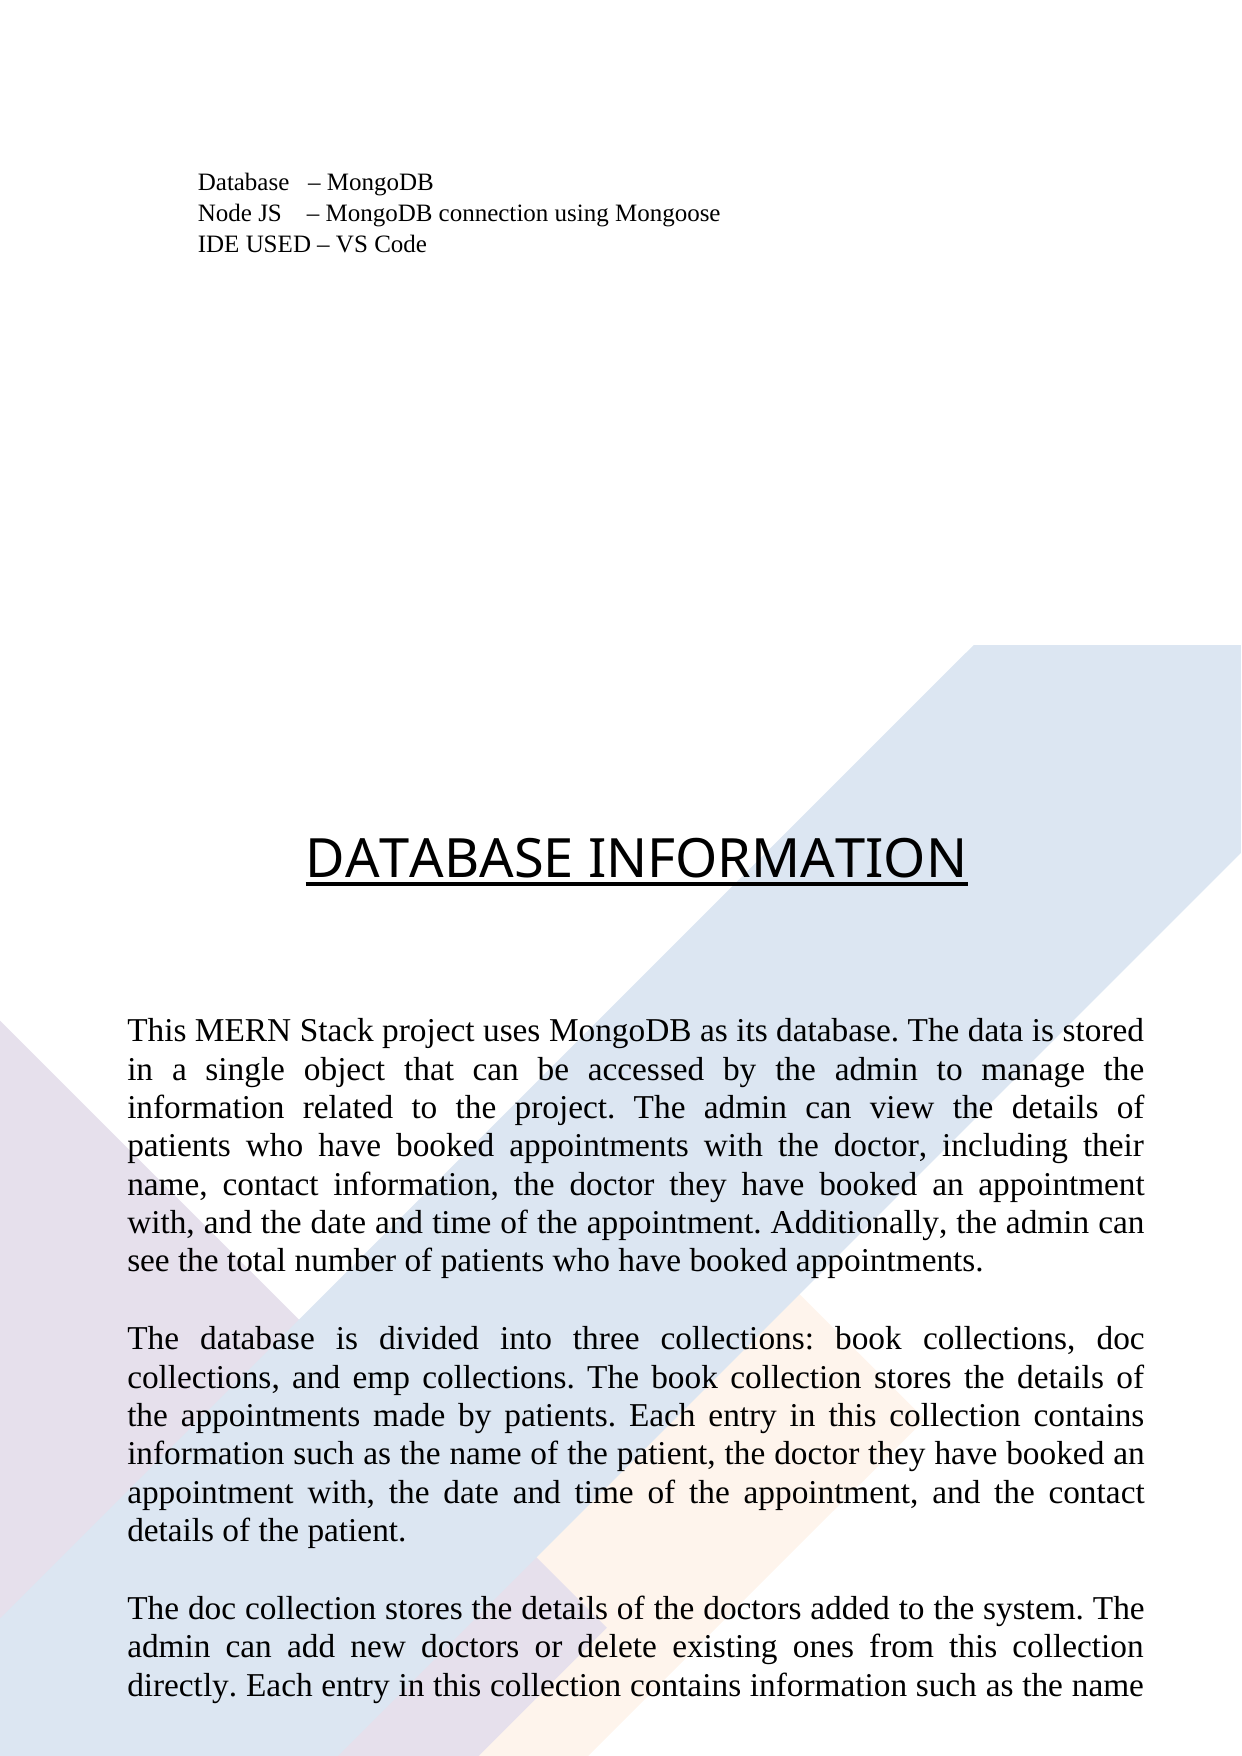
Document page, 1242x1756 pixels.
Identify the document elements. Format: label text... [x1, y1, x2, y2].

text The database is divided into three collections: book collections, doc collections, and emp collections. The book collection stores the details of the appointments made by patients. Each entry in this collection contains information such as the name of the patient, the doctor they have booked an appointment with, the date and time of the appointment, and the contact details of the patient. [127, 1319, 1146, 1549]
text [127, 1588, 1146, 1703]
list Database – MongoDB [198, 167, 1146, 195]
text This MERN Stack project uses MongoDB as its database. The data is stored in a single object that can be accessed by the admin to manage the information related to the project. The admin can view the details of patients who have booked appointments with the doctor, including their name, contact information, the doctor they have booked an appointment with, and the date and time of the appointment. Additionally, the admin can see the total number of patients who have booked appointments. [127, 1011, 1146, 1279]
list IDE USED – VS Code [198, 229, 1146, 257]
list Node JS – MongoDB connection using Mongoose [198, 198, 1146, 226]
subtitle DATABASE INFORMATION [127, 819, 1146, 893]
